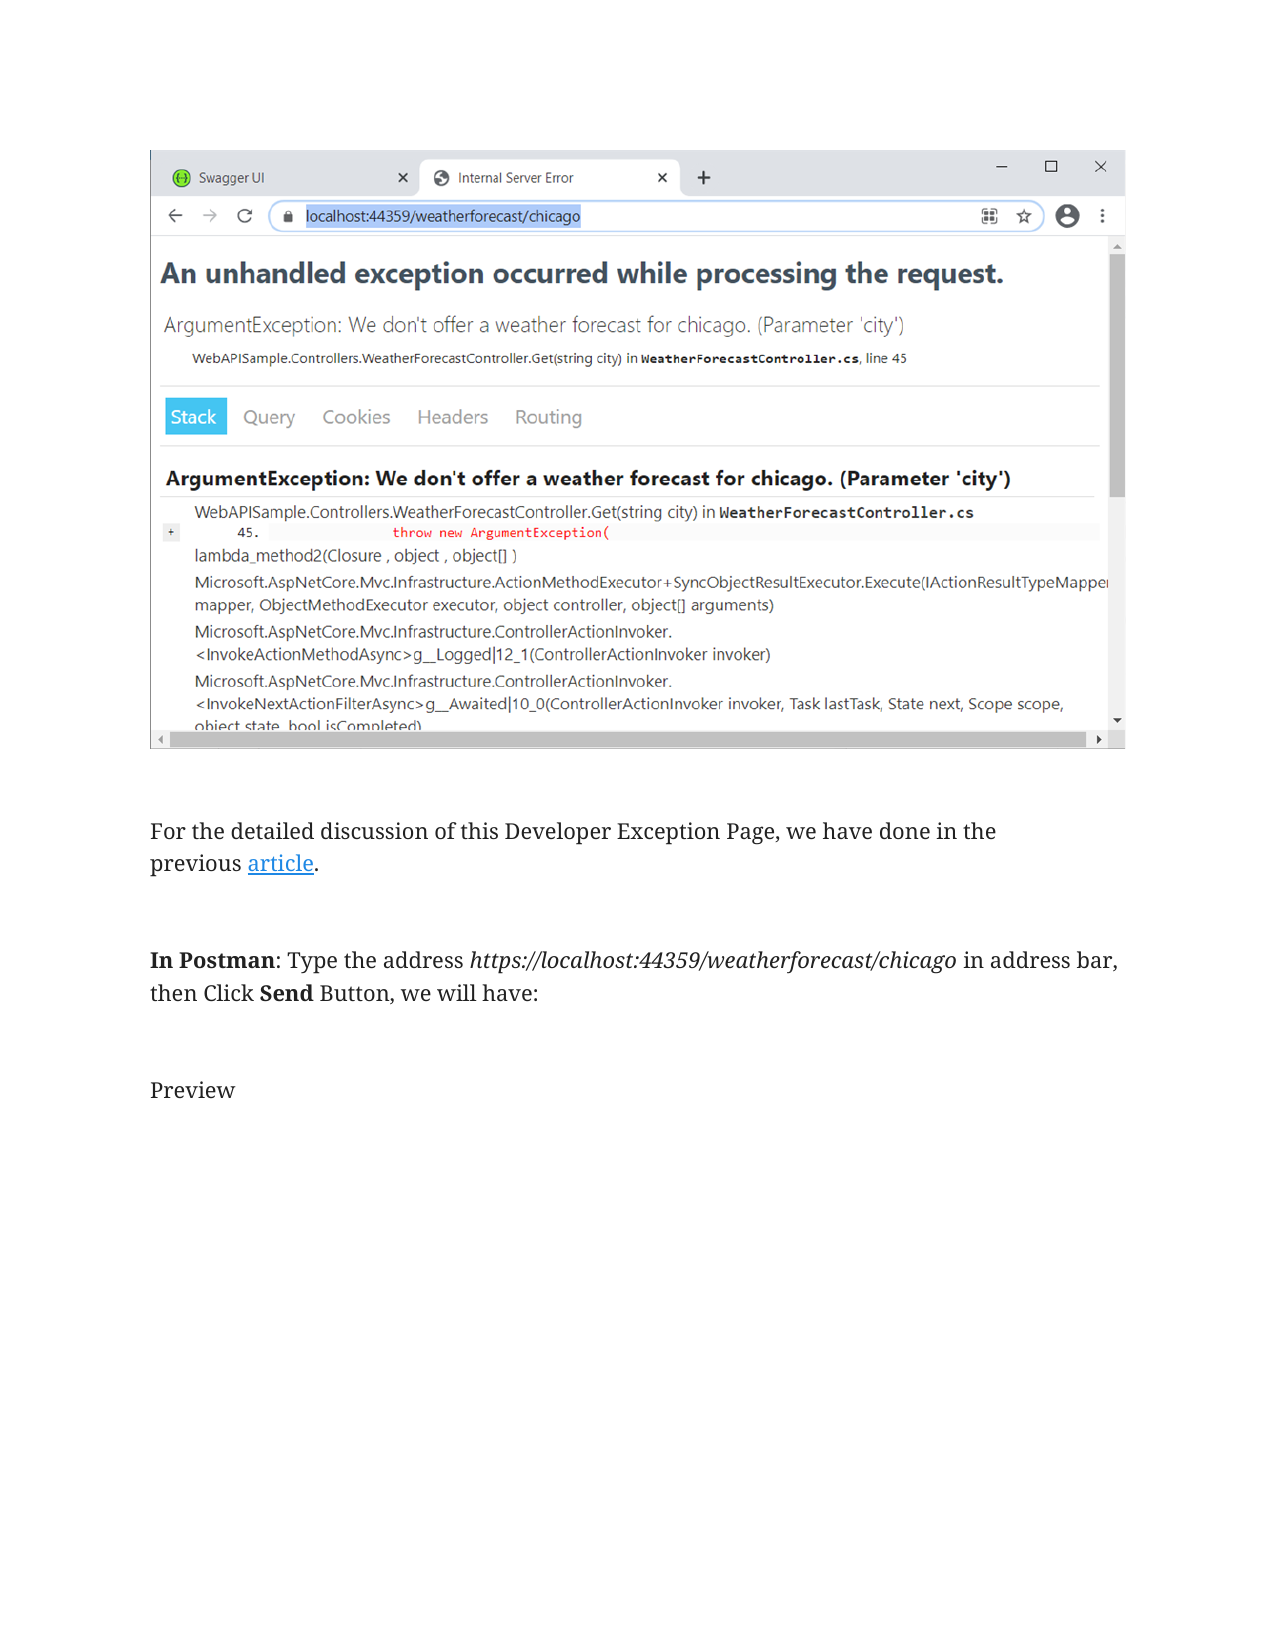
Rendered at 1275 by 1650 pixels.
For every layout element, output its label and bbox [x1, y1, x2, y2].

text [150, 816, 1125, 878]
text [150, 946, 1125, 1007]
picture [150, 150, 1125, 749]
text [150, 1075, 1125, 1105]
